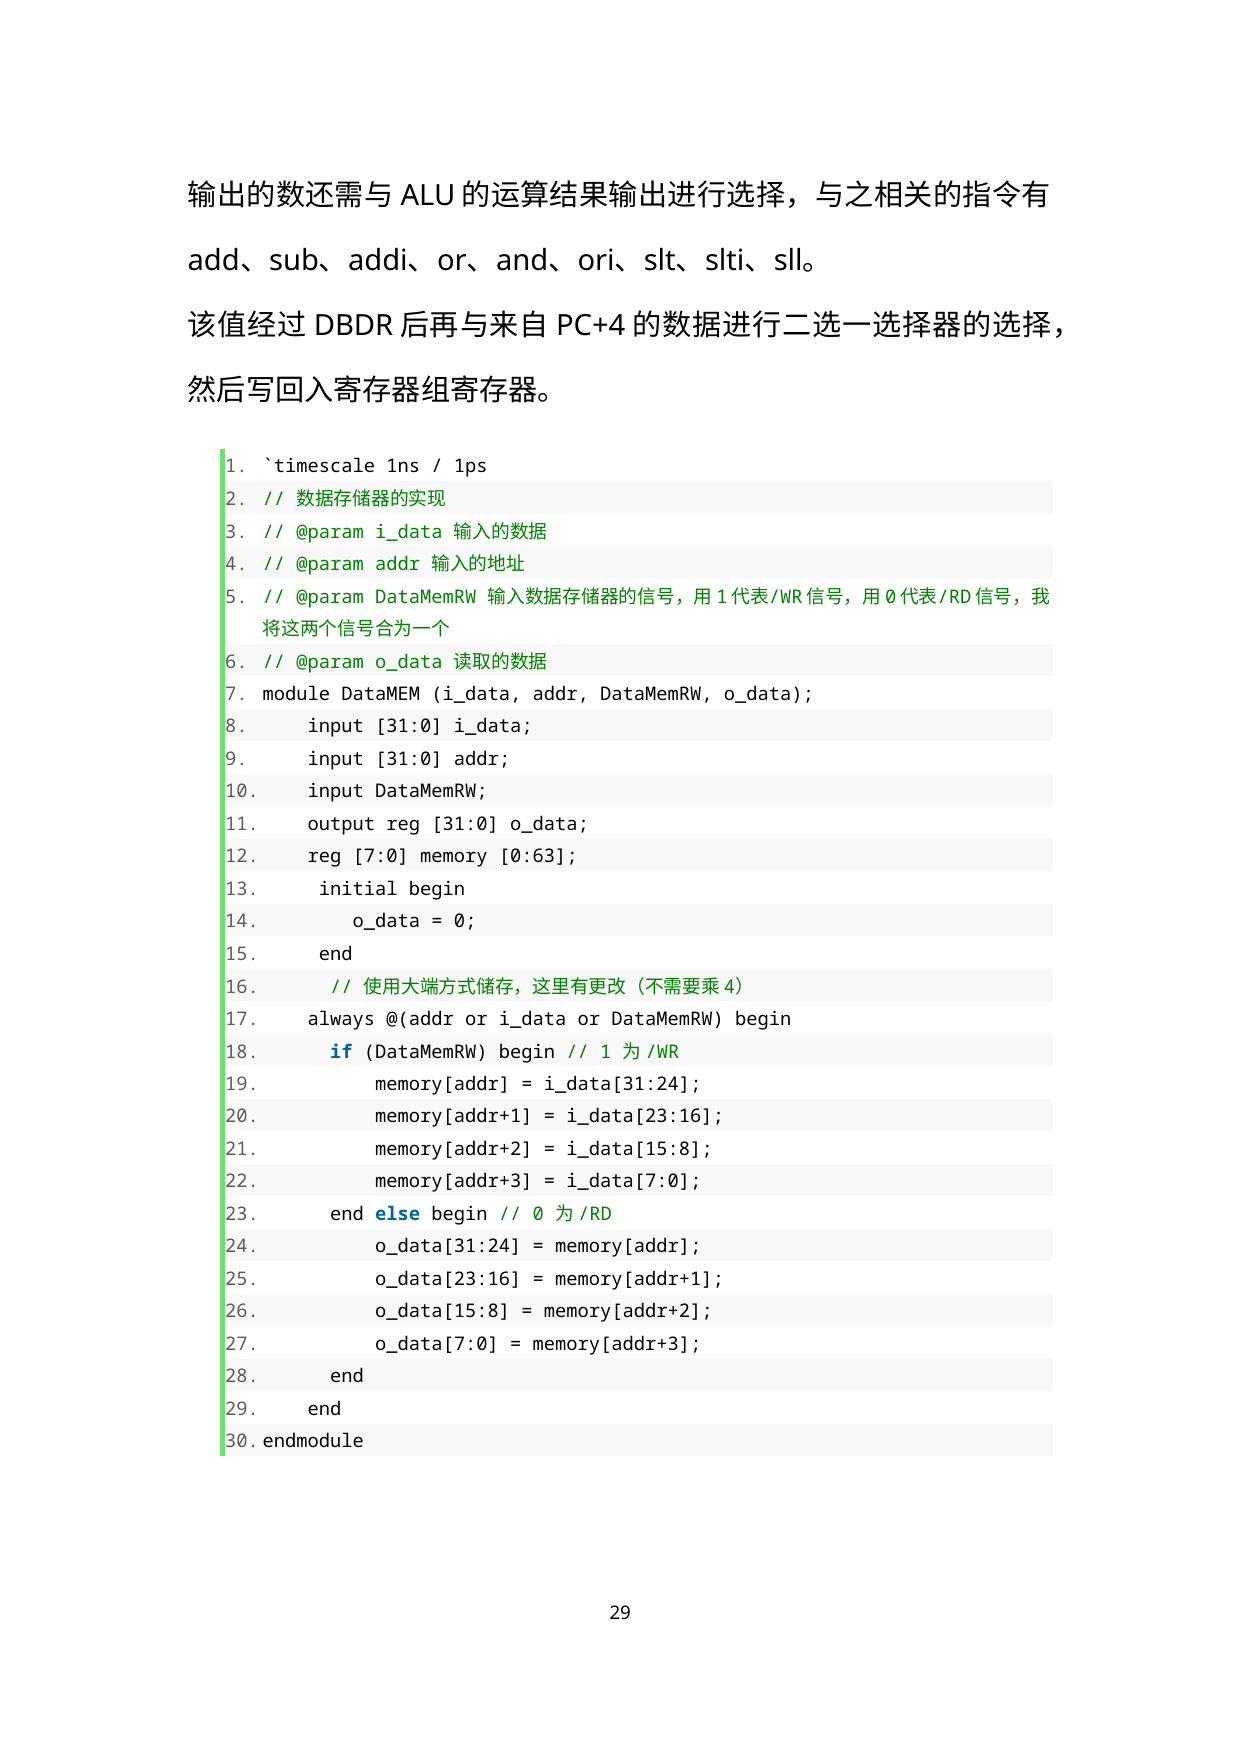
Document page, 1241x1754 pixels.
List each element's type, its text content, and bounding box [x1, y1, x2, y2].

list memory[addr+1] = i_data[23:16]; [225, 1099, 1053, 1131]
list o_data[31:24] = memory[addr]; [225, 1229, 1053, 1261]
list if (DataMemRW) begin // 1 为 /WR [225, 1034, 1053, 1066]
list end else begin // 0 为 /RD [225, 1196, 1053, 1229]
list // @param addr 输入的地址 [225, 546, 1053, 579]
list // @param o_data 读取的数据 [225, 644, 1053, 676]
list input DataMemRW; [225, 774, 1053, 806]
list // 使用大端方式储存，这里有更改（不需要乘4） [225, 969, 1053, 1001]
list o_data = 0; [225, 904, 1053, 936]
list memory[addr] = i_data[31:24]; [225, 1066, 1053, 1099]
list o_data[15:8] = memory[addr+2]; [225, 1294, 1053, 1326]
list input [31:0] i_data; [225, 709, 1053, 741]
list // @param DataMemRW 输入数据存储器的信号，用1代表/WR信号，用0代表/RD信号，我将这两个信号合为一个 [225, 579, 1053, 644]
list o_data[7:0] = memory[addr+3]; [225, 1326, 1053, 1359]
list always @(addr or i_data or DataMemRW) begin [225, 1001, 1053, 1034]
list memory[addr+2] = i_data[15:8]; [225, 1131, 1053, 1164]
list // @param i_data 输入的数据 [225, 514, 1053, 546]
list module DataMEM (i_data, addr, DataMemRW, o_data); [225, 676, 1053, 709]
list reg [7:0] memory [0:63]; [225, 839, 1053, 871]
list `timescale 1ns / 1ps [225, 449, 1053, 481]
list initial begin [225, 871, 1053, 904]
list output reg [31:0] o_data; [225, 806, 1053, 839]
list end [225, 1359, 1053, 1391]
list endmodule [225, 1424, 1053, 1456]
text 该值经过DBDR后再与来自PC+4的数据进行二选一选择器的选择，然后写回入寄存器组寄存器。 [187, 290, 1053, 420]
list memory[addr+3] = i_data[7:0]; [225, 1164, 1053, 1196]
list end [225, 1391, 1053, 1424]
list end [225, 936, 1053, 969]
text 输出的数还需与ALU的运算结果输出进行选择，与之相关的指令有add、sub、addi、or、and、ori、slt、slti、sll。 [187, 160, 1053, 290]
list input [31:0] addr; [225, 741, 1053, 774]
list // 数据存储器的实现 [225, 481, 1053, 514]
list o_data[23:16] = memory[addr+1]; [225, 1261, 1053, 1294]
